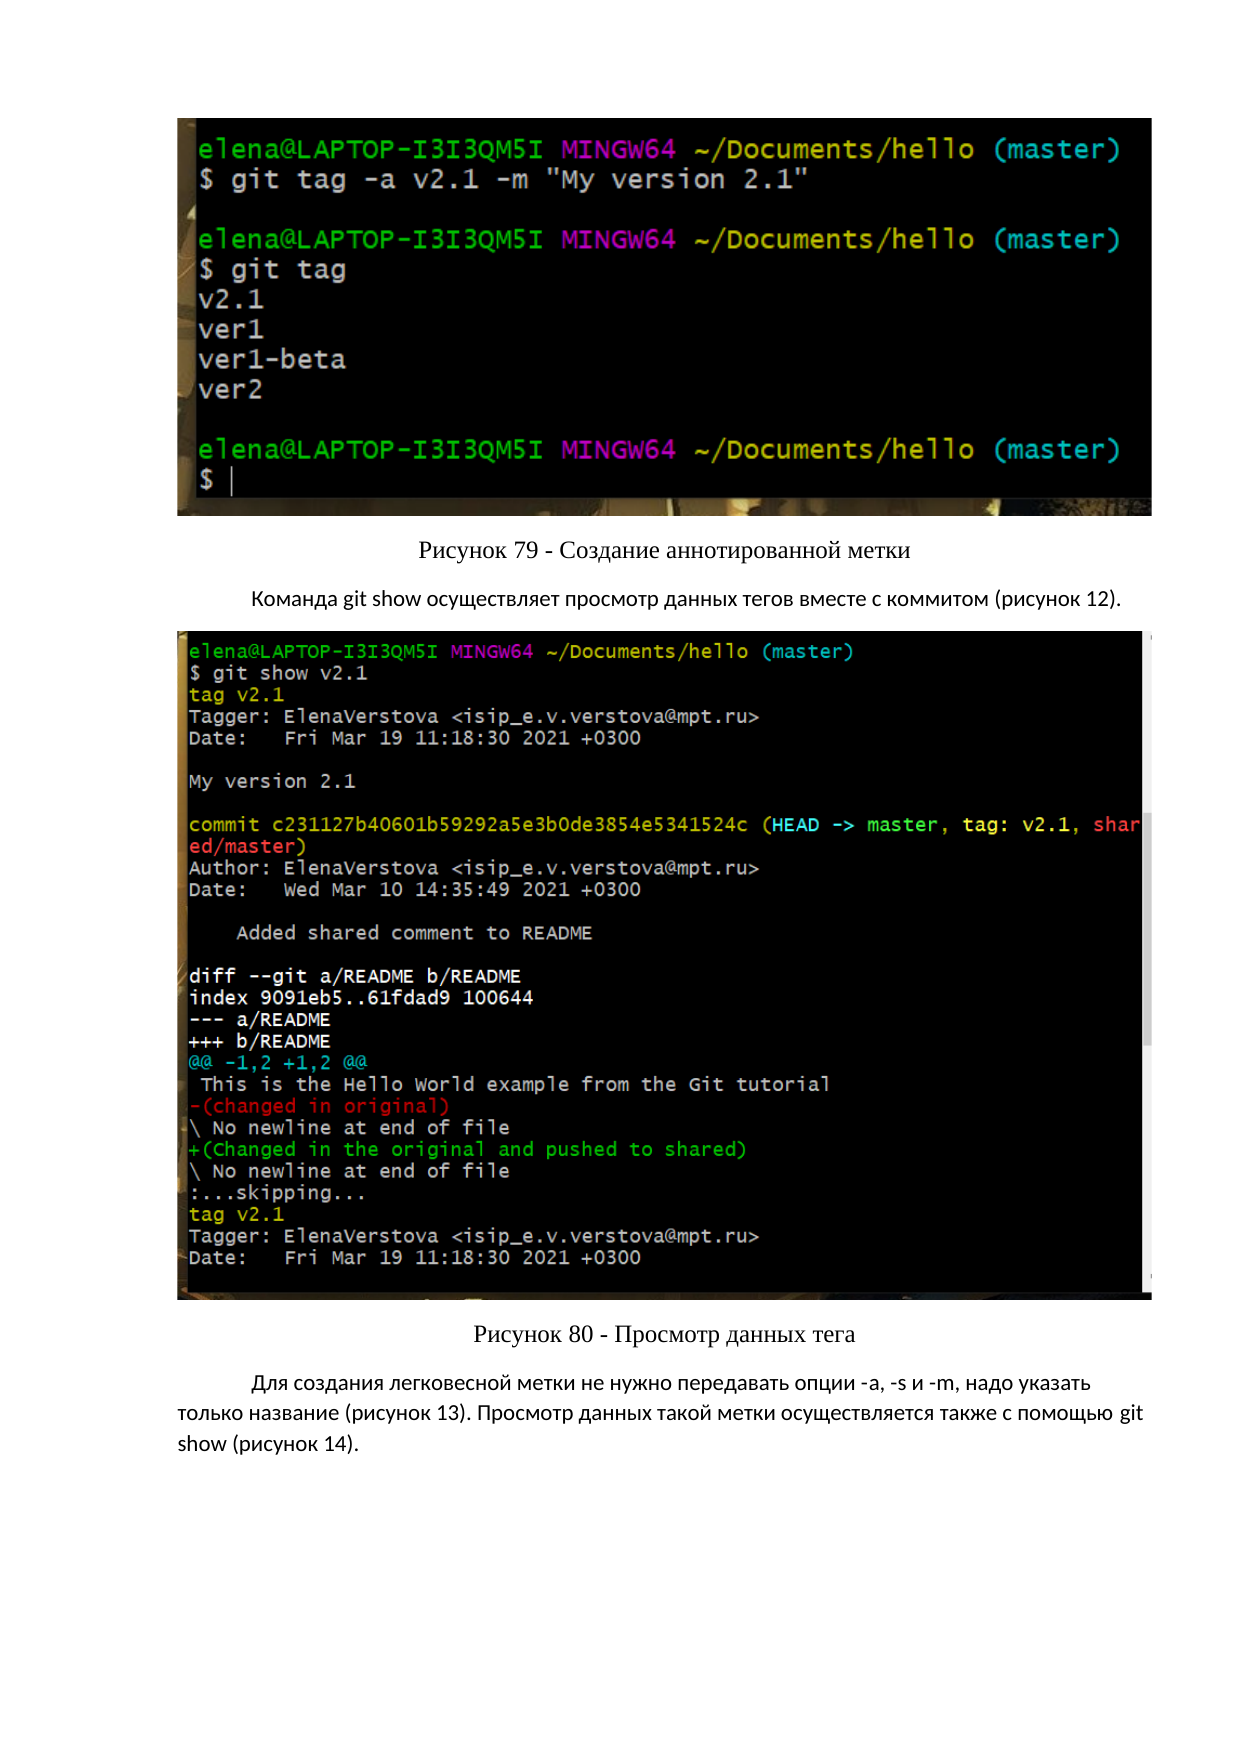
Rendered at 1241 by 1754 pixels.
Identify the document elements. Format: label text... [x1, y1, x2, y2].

picture [177, 118, 1152, 516]
text Команда git show осуществляет просмотр данных тегов вместе с коммитом (рисунок 12). [177, 584, 1152, 612]
text Для создания легковесной метки не нужно передавать опции -a, -s и -m, надо указать только название (рисунок 13). Просмотр данных такой метки осуществляется также с помощью git show (рисунок 14). [177, 1368, 1152, 1457]
picture [177, 631, 1152, 1300]
